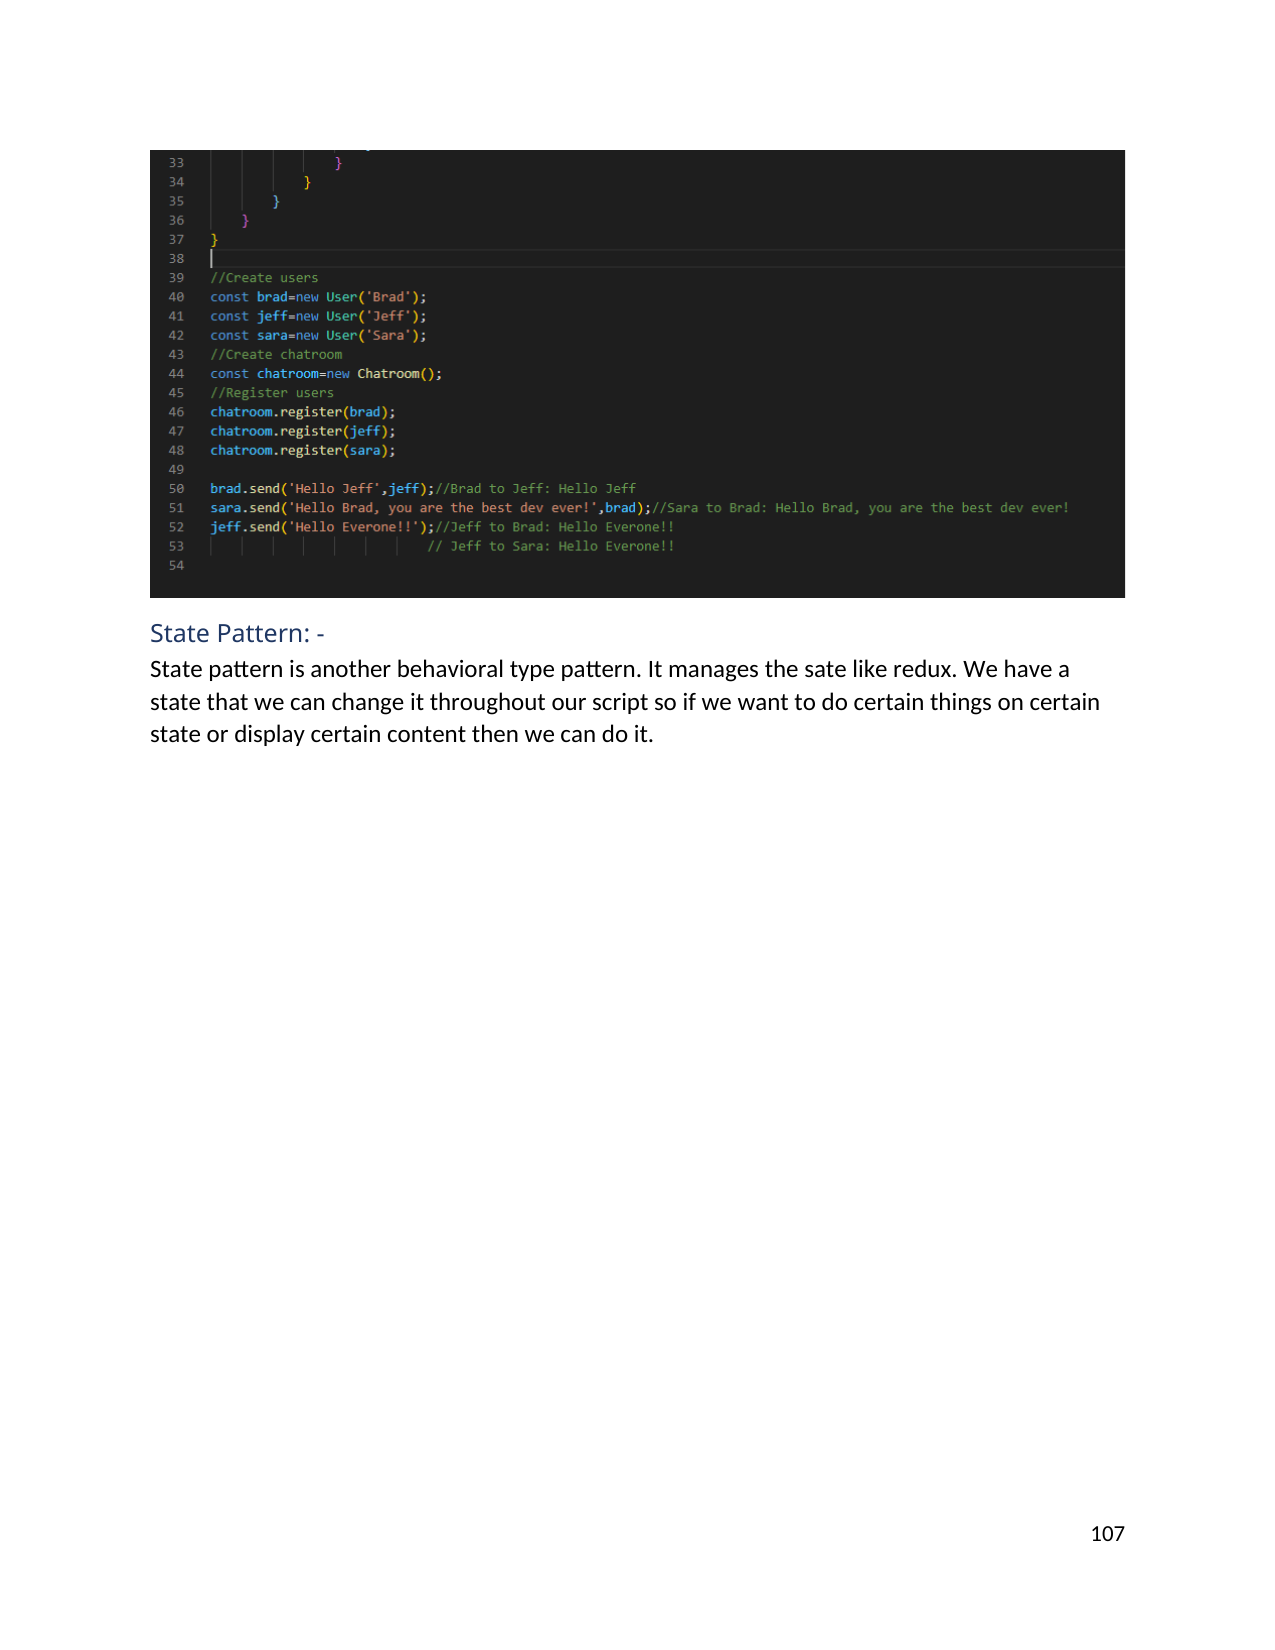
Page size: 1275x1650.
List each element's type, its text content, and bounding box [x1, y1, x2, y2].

picture [150, 150, 1125, 598]
subtitle State Pattern: - [150, 616, 1125, 650]
text State pattern is another behavioral type pattern. It manages the sate like redux. We have a state that we can change it throughout our script so if we want to do certain things on certain state or display certain content then we can do it. [150, 653, 1125, 749]
